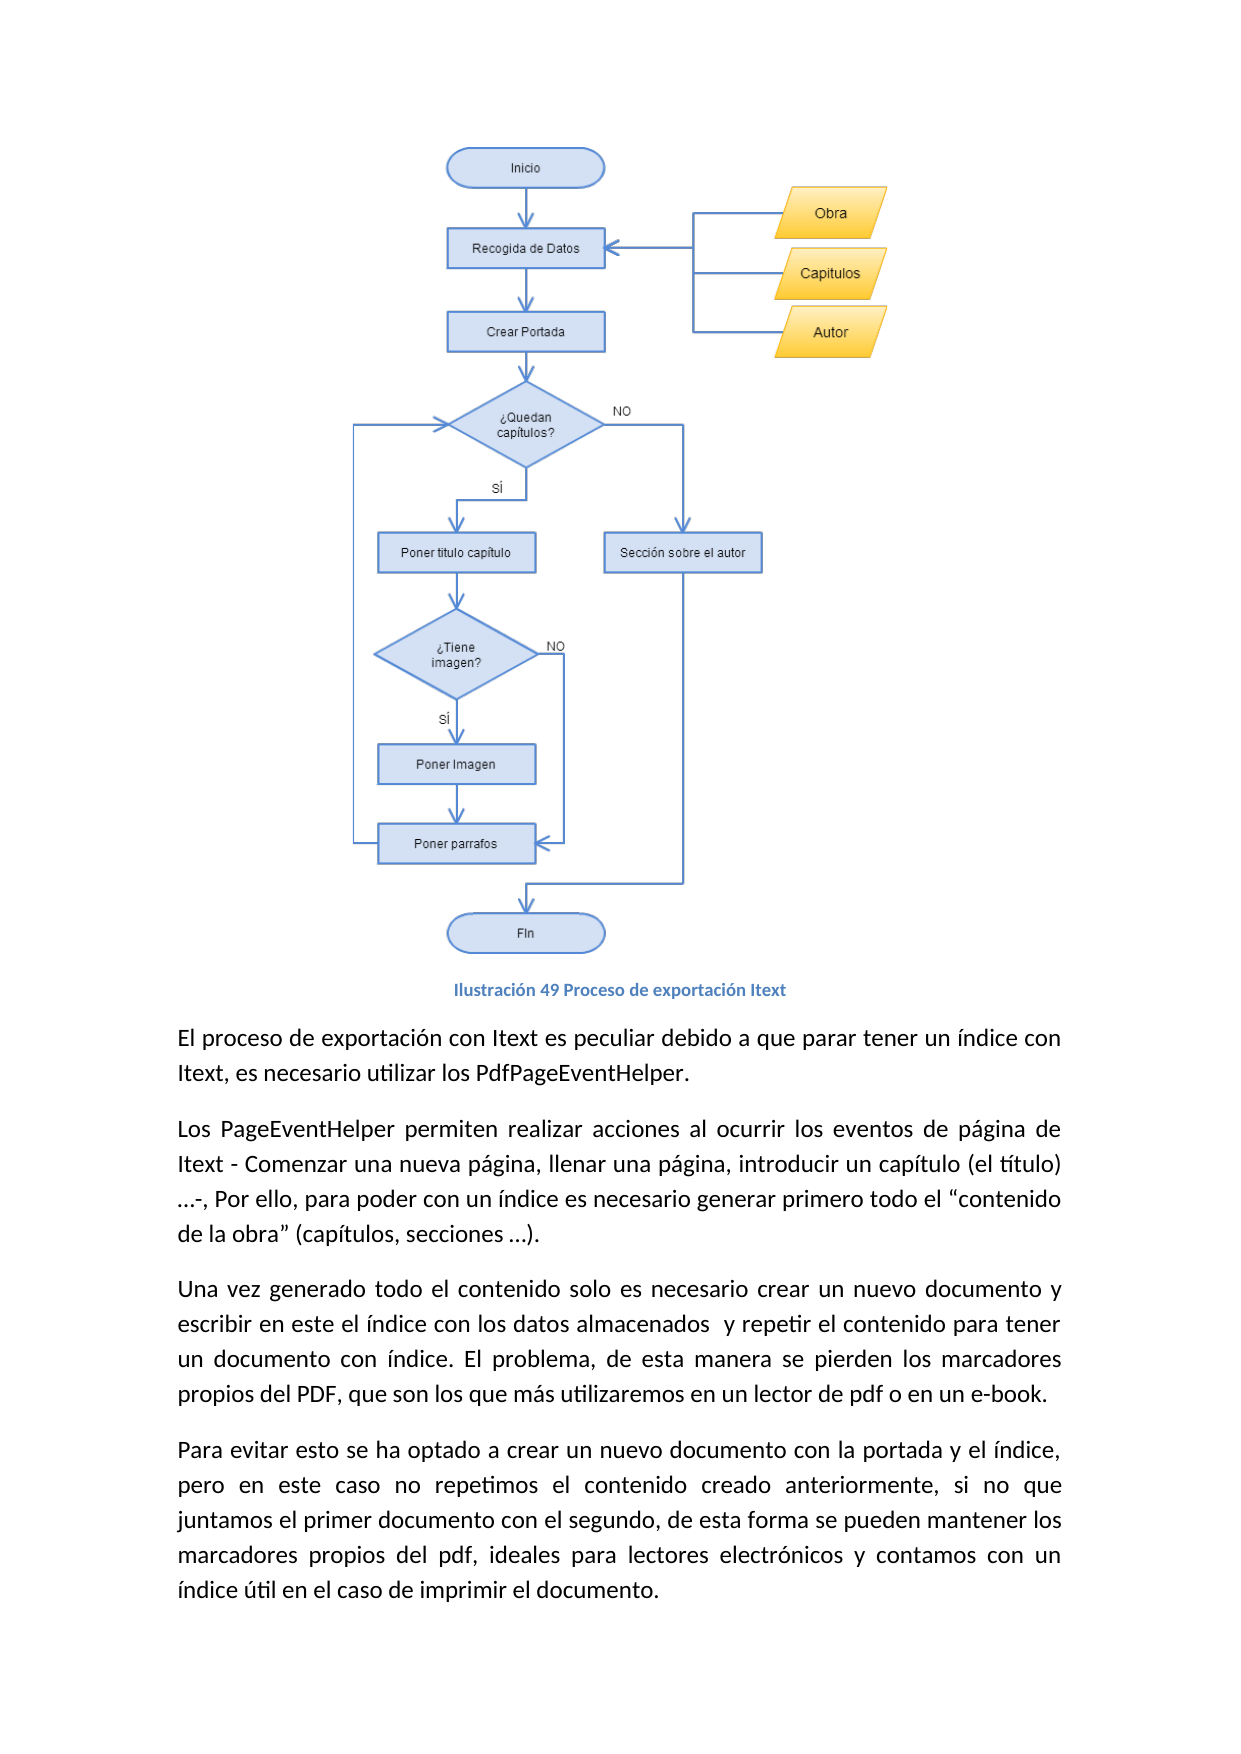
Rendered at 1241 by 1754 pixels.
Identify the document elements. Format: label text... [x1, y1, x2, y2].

text Para evitar esto se ha optado a crear un nuevo documento con la portada y el índice, pero en este caso no repetimos el contenido creado anteriormente, si no que juntamos el primer documento con el segundo, de esta forma se pueden mantener los marcadores propios del pdf, ideales para lectores electrónicos y contamos con un índice útil en el caso de imprimir el documento. [177, 1434, 1063, 1605]
text El proceso de exportación con Itext es peculiar debido a que parar tener un índice con Itext, es necesario utilizar los PdfPageEventHelper. [177, 1022, 1063, 1087]
text Los PageEventHelper permiten realizar acciones al ocurrir los eventos de página de Itext - Comenzar una nueva página, llenar una página, introducir un capítulo (el título)…-, Por ello, para poder con un índice es necesario generar primero todo el “contenido de la obra” (capítulos, secciones …). [177, 1113, 1063, 1248]
picture [352, 147, 888, 954]
text Una vez generado todo el contenido solo es necesario crear un nuevo documento y escribir en este el índice con los datos almacenados y repetir el contenido para tener un documento con índice. El problema, de esta manera se pierden los marcadores propios del PDF, que son los que más utilizaremos en un lector de pdf o en un e-book. [177, 1273, 1063, 1409]
